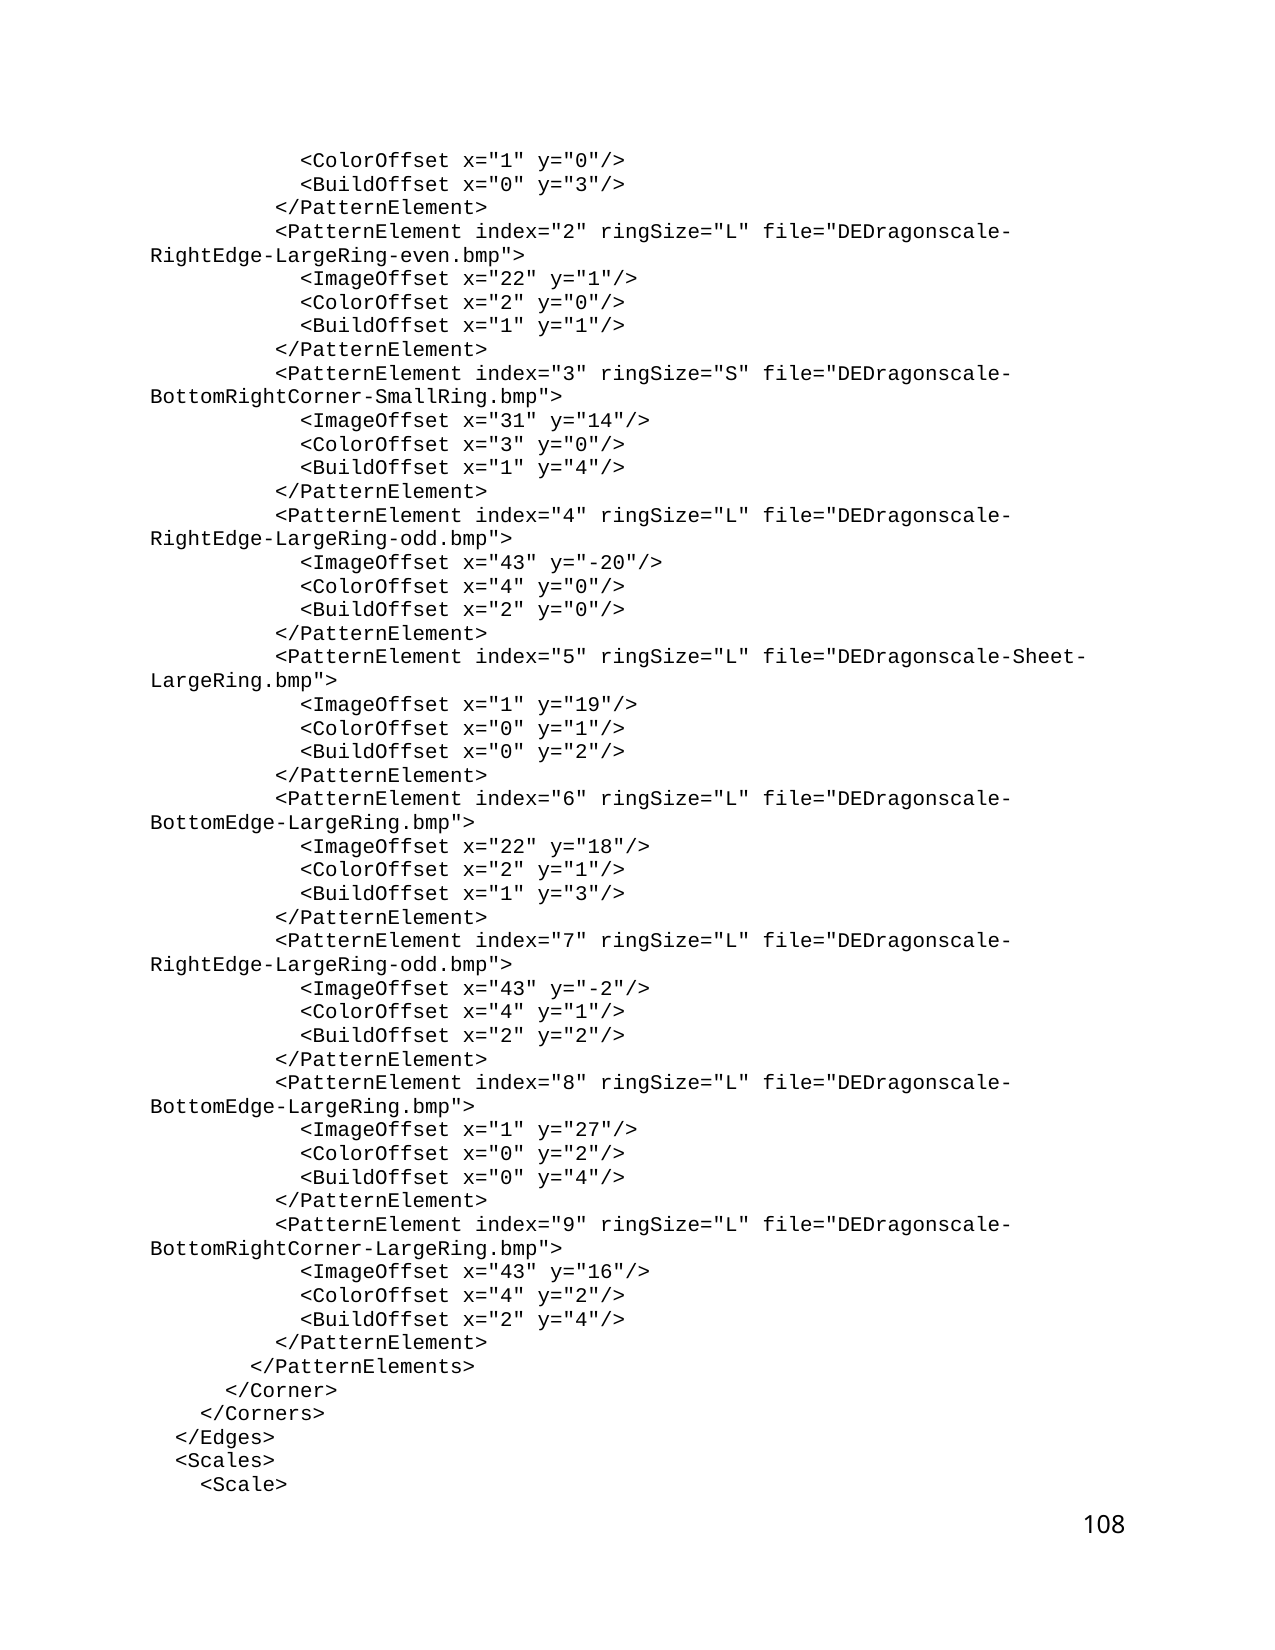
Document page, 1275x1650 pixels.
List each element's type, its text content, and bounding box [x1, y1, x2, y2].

text </PatternElement> [150, 623, 1125, 647]
text </PatternElement> [150, 765, 1125, 788]
text <ColorOffset x="4" y="0"/> [150, 576, 1125, 599]
text <BuildOffset x="0" y="4"/> [150, 1167, 1125, 1190]
text </PatternElement> [150, 907, 1125, 930]
text </Corner> [150, 1379, 1125, 1403]
text <PatternElement index="9" ringSize="L" file="DEDragonscale-BottomRightCorner-LargeRing.bmp"> [150, 1214, 1125, 1261]
text <ColorOffset x="4" y="1"/> [150, 1001, 1125, 1025]
text <ColorOffset x="0" y="1"/> [150, 717, 1125, 741]
text <ColorOffset x="1" y="0"/> [150, 150, 1125, 174]
text <ColorOffset x="0" y="2"/> [150, 1143, 1125, 1167]
text <ColorOffset x="2" y="0"/> [150, 292, 1125, 316]
text <BuildOffset x="2" y="4"/> [150, 1309, 1125, 1332]
text <ImageOffset x="1" y="27"/> [150, 1119, 1125, 1143]
text <ImageOffset x="22" y="1"/> [150, 268, 1125, 292]
text <PatternElement index="2" ringSize="L" file="DEDragonscale-RightEdge-LargeRing-even.bmp"> [150, 221, 1125, 268]
text </PatternElements> [150, 1356, 1125, 1379]
text <Scale> [150, 1474, 1125, 1498]
text <ImageOffset x="1" y="19"/> [150, 694, 1125, 717]
text <PatternElement index="5" ringSize="L" file="DEDragonscale-Sheet-LargeRing.bmp"> [150, 647, 1125, 694]
text <ColorOffset x="2" y="1"/> [150, 859, 1125, 883]
text </PatternElement> [150, 1048, 1125, 1072]
text <ImageOffset x="31" y="14"/> [150, 410, 1125, 434]
text <BuildOffset x="2" y="0"/> [150, 599, 1125, 623]
text <BuildOffset x="2" y="2"/> [150, 1025, 1125, 1048]
text <BuildOffset x="0" y="2"/> [150, 741, 1125, 765]
text <PatternElement index="7" ringSize="L" file="DEDragonscale-RightEdge-LargeRing-odd.bmp"> [150, 930, 1125, 978]
text <ImageOffset x="43" y="-20"/> [150, 552, 1125, 576]
text <ImageOffset x="43" y="-2"/> [150, 978, 1125, 1001]
text <BuildOffset x="1" y="4"/> [150, 457, 1125, 481]
text <BuildOffset x="0" y="3"/> [150, 174, 1125, 197]
text </Edges> [150, 1427, 1125, 1451]
text </PatternElement> [150, 197, 1125, 221]
text </Corners> [150, 1403, 1125, 1427]
text <Scales> [150, 1451, 1125, 1474]
text <ColorOffset x="3" y="0"/> [150, 434, 1125, 457]
text <PatternElement index="6" ringSize="L" file="DEDragonscale-BottomEdge-LargeRing.bmp"> [150, 788, 1125, 836]
text <BuildOffset x="1" y="1"/> [150, 316, 1125, 339]
text <ImageOffset x="43" y="16"/> [150, 1261, 1125, 1285]
text <PatternElement index="4" ringSize="L" file="DEDragonscale-RightEdge-LargeRing-odd.bmp"> [150, 505, 1125, 552]
text <ColorOffset x="4" y="2"/> [150, 1285, 1125, 1309]
text <ImageOffset x="22" y="18"/> [150, 836, 1125, 859]
text </PatternElement> [150, 1190, 1125, 1214]
text </PatternElement> [150, 1332, 1125, 1356]
text </PatternElement> [150, 339, 1125, 363]
text <BuildOffset x="1" y="3"/> [150, 883, 1125, 907]
text </PatternElement> [150, 481, 1125, 505]
text <PatternElement index="8" ringSize="L" file="DEDragonscale-BottomEdge-LargeRing.bmp"> [150, 1072, 1125, 1119]
text <PatternElement index="3" ringSize="S" file="DEDragonscale-BottomRightCorner-SmallRing.bmp"> [150, 363, 1125, 410]
